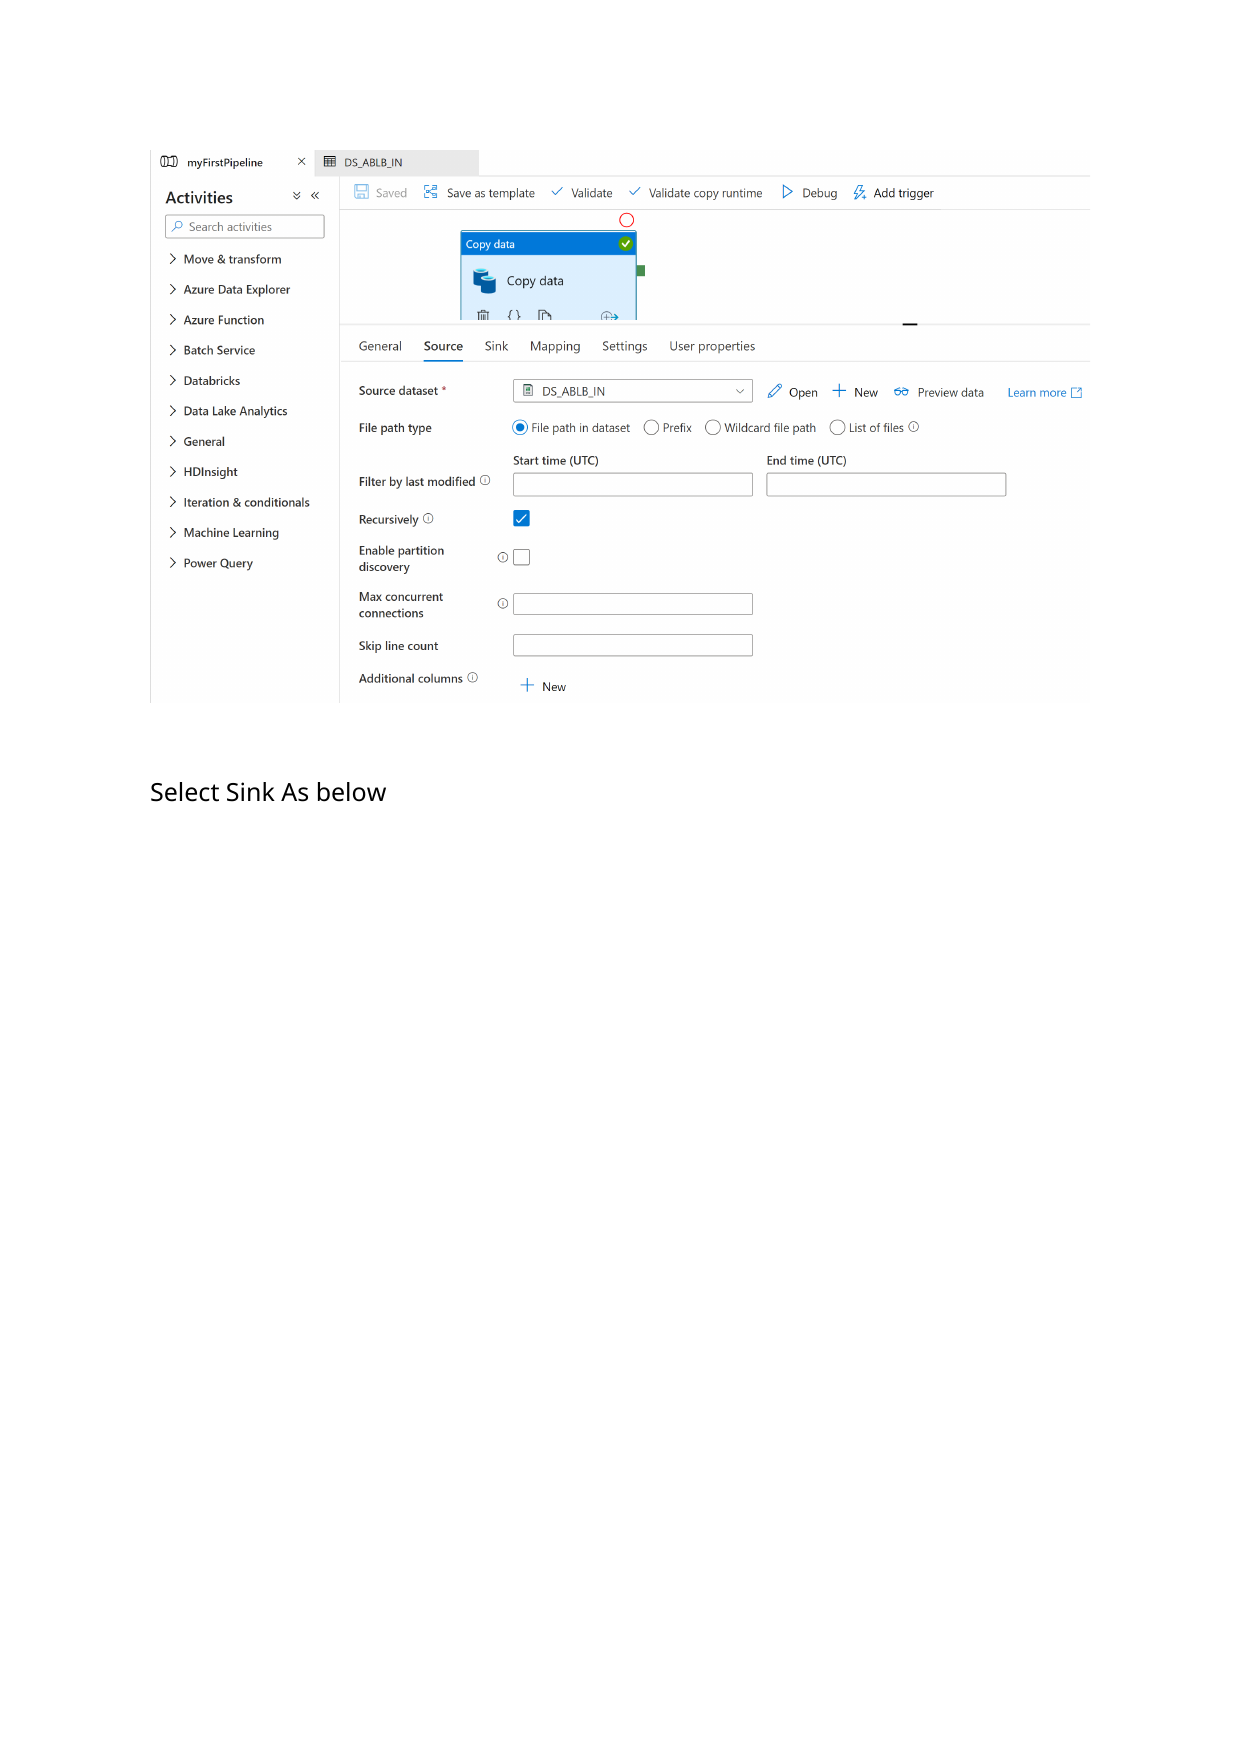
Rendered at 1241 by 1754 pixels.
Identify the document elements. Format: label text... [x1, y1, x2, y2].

picture [150, 150, 1091, 703]
text Select Sink As below [150, 774, 1090, 809]
